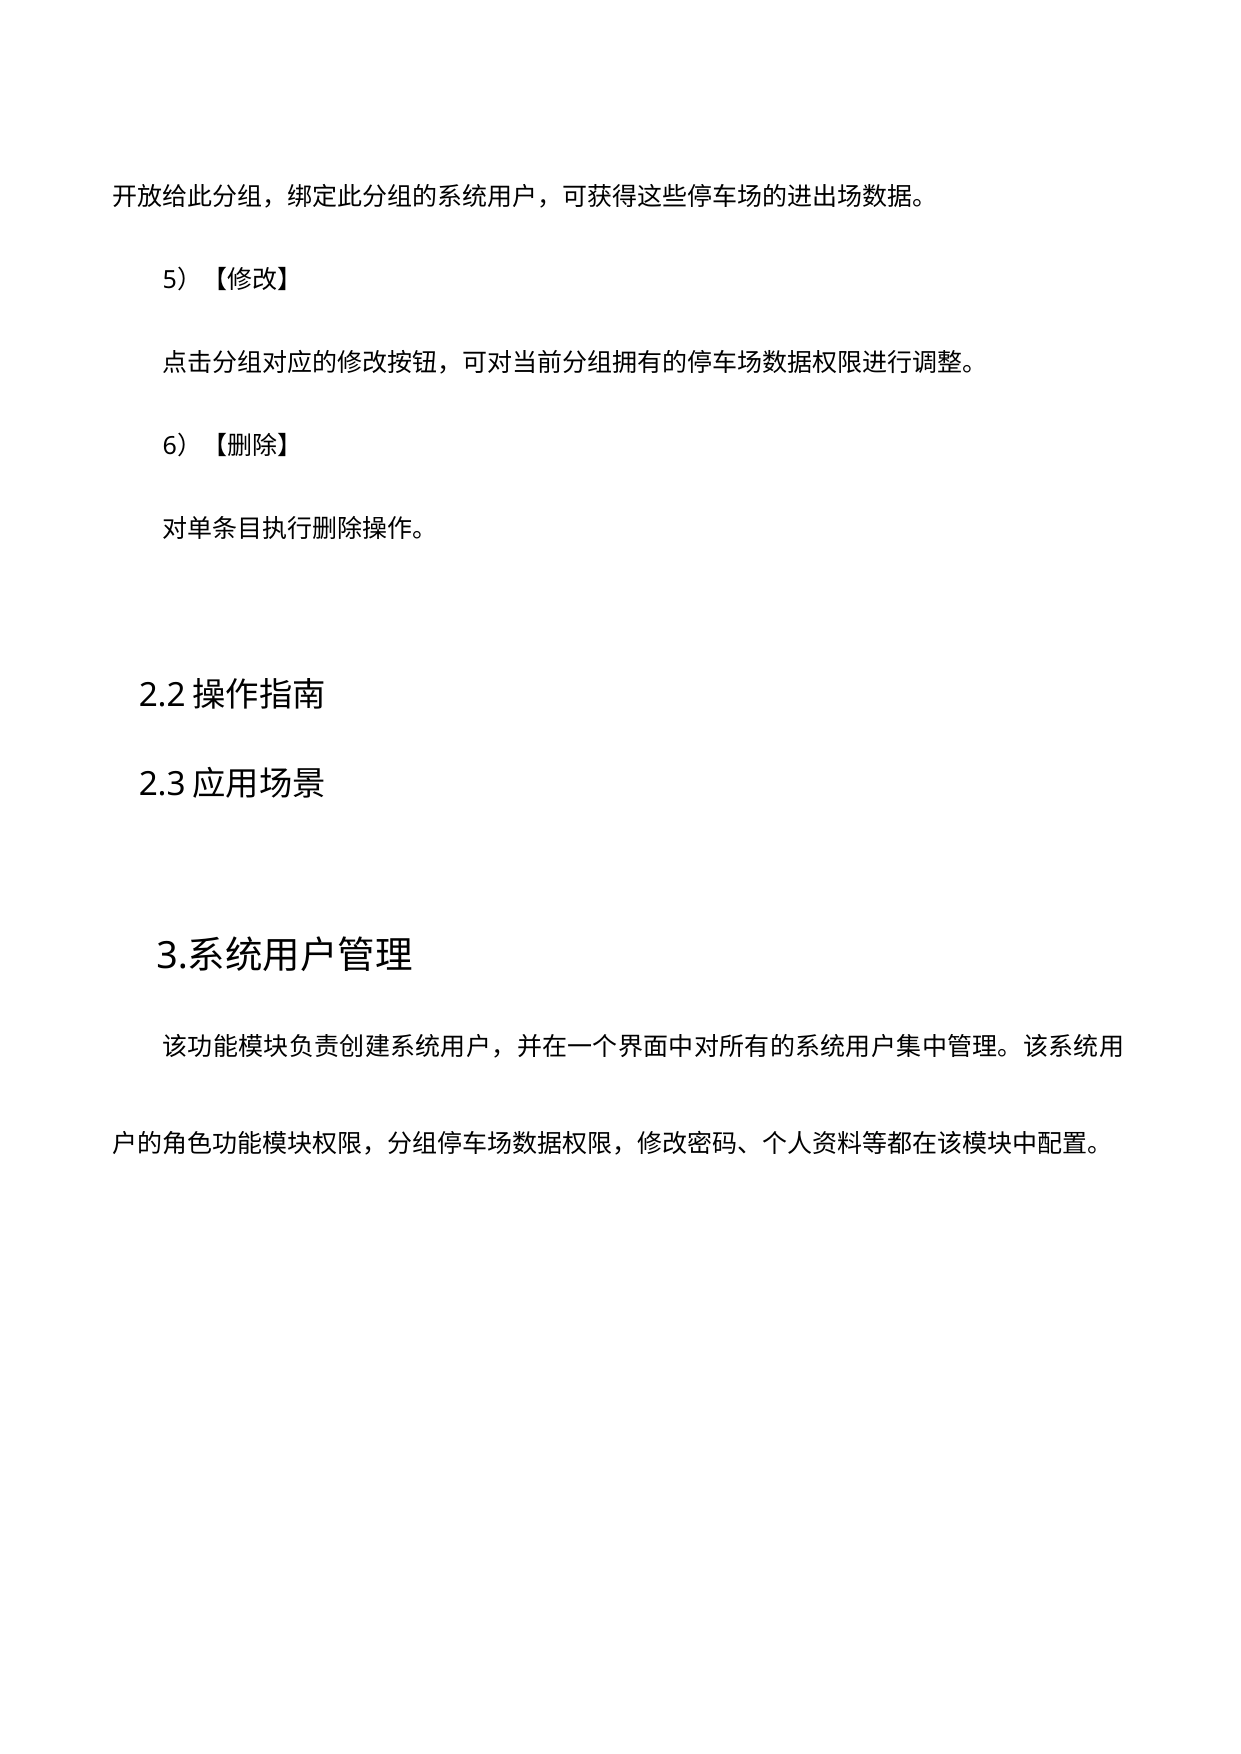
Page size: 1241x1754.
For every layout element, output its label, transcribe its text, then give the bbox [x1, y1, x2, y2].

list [112, 162, 1128, 227]
list 点击分组对应的修改按钮，可对当前分组拥有的停车场数据权限进行调整。 [112, 328, 1128, 393]
list 2.3应用场景 [112, 749, 1128, 814]
list 该功能模块负责创建系统用户，并在一个界面中对所有的系统用户集中管理。该系统用户的角色功能模块权限，分组停车场数据权限，修改密码、个人资料等都在该模块中配置。 [112, 1012, 1128, 1174]
list 5）【修改】 [112, 245, 1128, 310]
list 2.2操作指南 [112, 659, 1128, 724]
list 6）【删除】 [112, 411, 1128, 476]
list 系统用户管理 [112, 920, 1128, 985]
list 对单条目执行删除操作。 [112, 494, 1128, 559]
